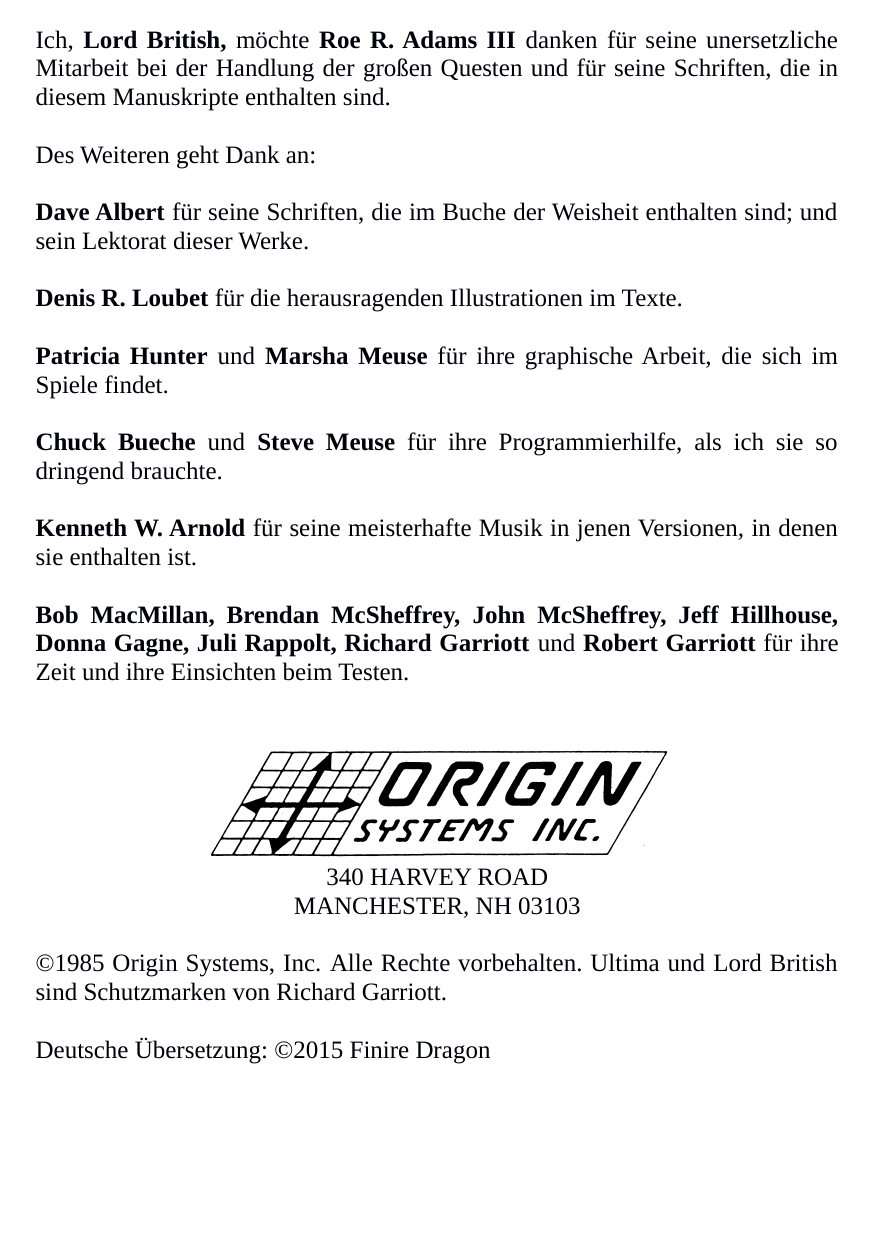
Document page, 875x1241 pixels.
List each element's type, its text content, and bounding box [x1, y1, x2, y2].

text ©1985 Origin Systems, Inc. Alle Rechte vorbehalten. Ultima und Lord British sind Schutzmarken von Richard Garriott. [35, 948, 839, 1006]
text Deutsche Übersetzung: ©2015 Finire Dragon [35, 1035, 839, 1063]
text Chuck Bueche und Steve Meuse für ihre Programmierhilfe, als ich sie so dringend brauchte. [35, 427, 839, 485]
text Denis R. Loubet für die herausragenden Illustrationen im Texte. [35, 283, 839, 312]
text Patricia Hunter und Marsha Meuse für ihre graphische Arbeit, die sich im Spiele findet. [35, 341, 839, 398]
picture [202, 743, 672, 863]
text Kenneth W. Arnold für seine meisterhafte Musik in jenen Versionen, in denen sie enthalten ist. [35, 513, 839, 571]
text Bob MacMillan, Brendan McSheffrey, John McSheffrey, Jeff Hillhouse, Donna Gagne, Juli Rappolt, Richard Garriott und Robert Garriott für ihre Zeit und ihre Einsichten beim Testen. [35, 600, 839, 686]
text Ich, Lord British, möchte Roe R. Adams III danken für seine unersetzliche Mitarbeit bei der Handlung der großen Questen und für seine Schriften, die in diesem Manuskripte enthalten sind. [35, 25, 839, 111]
text Dave Albert für seine Schriften, die im Buche der Weisheit enthalten sind; und sein Lektorat dieser Werke. [35, 197, 839, 255]
text 340 HARVEY ROAD [35, 862, 839, 891]
text Des Weiteren geht Dank an: [35, 140, 839, 168]
text MANCHESTER, NH 03103 [35, 891, 839, 920]
